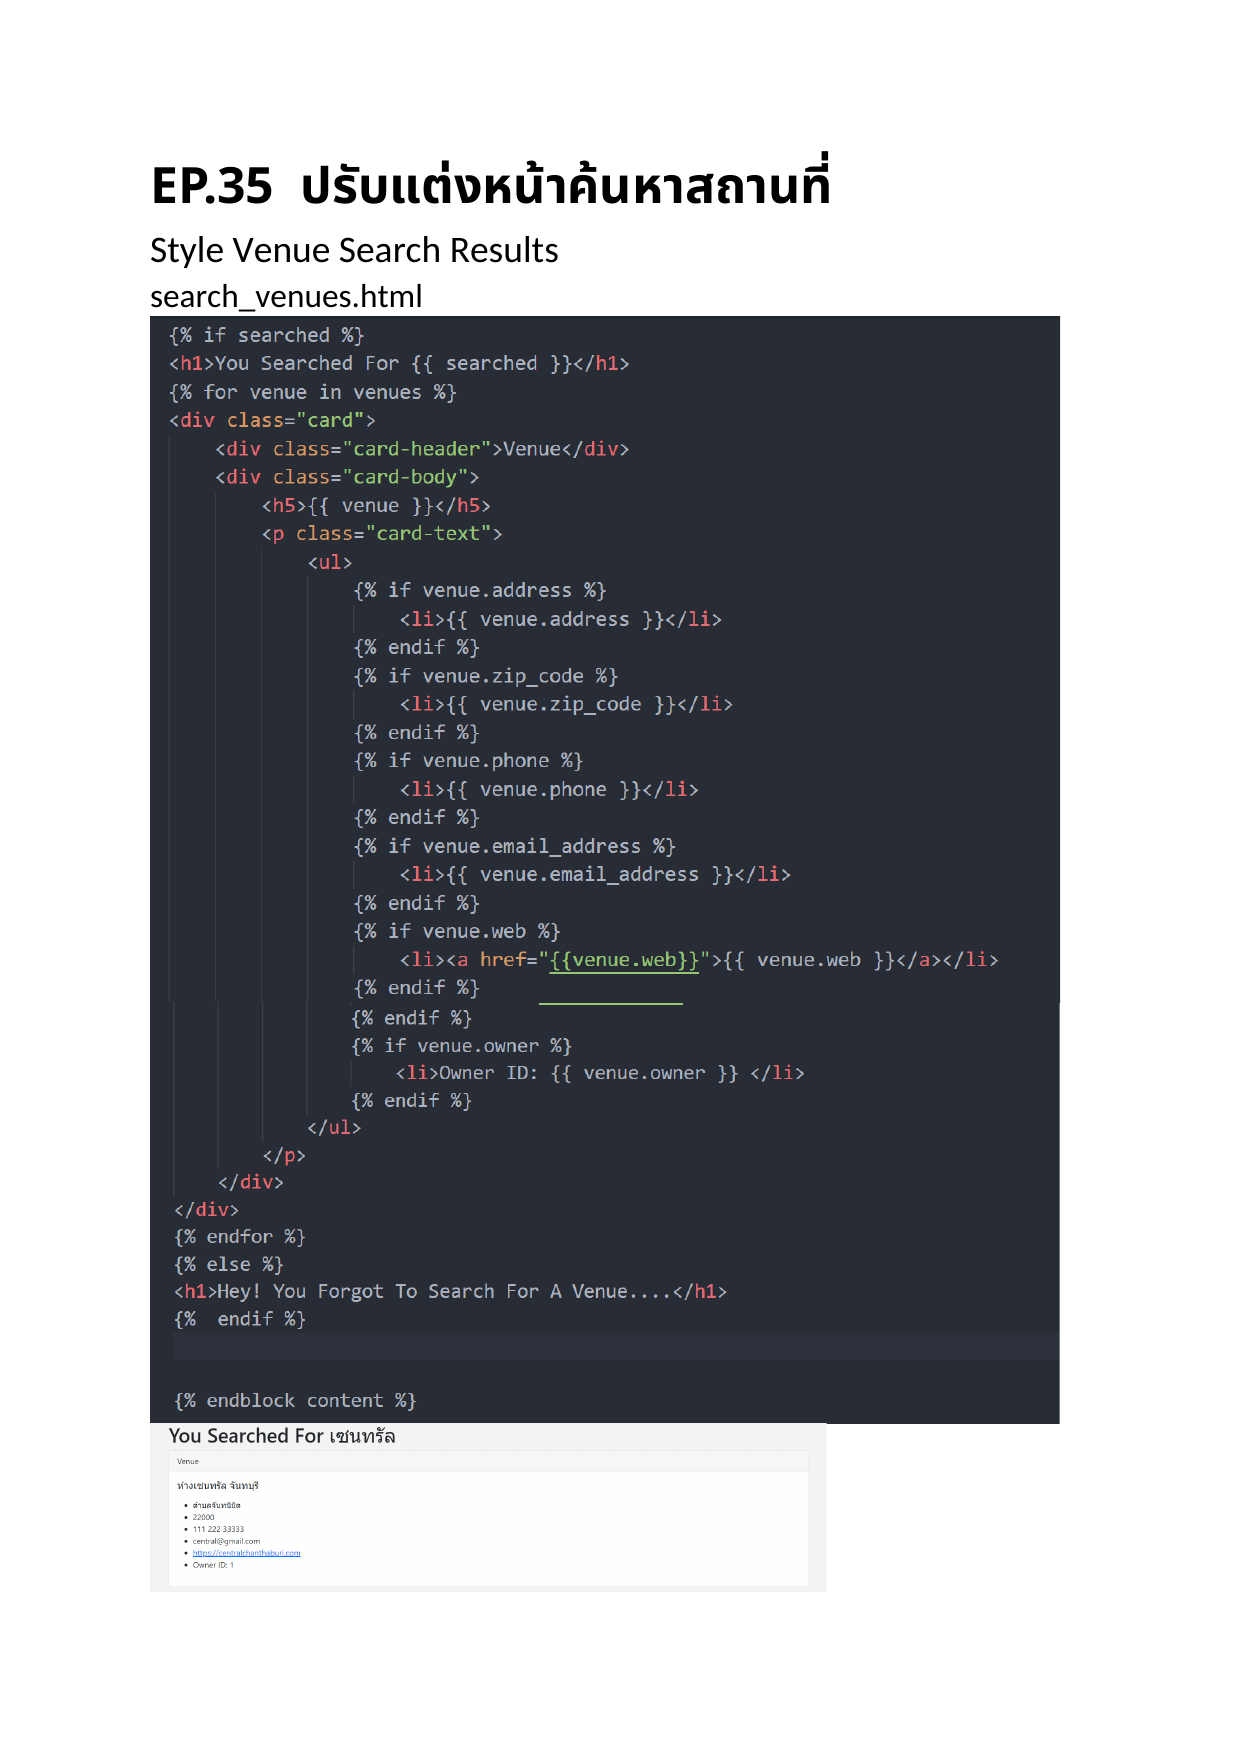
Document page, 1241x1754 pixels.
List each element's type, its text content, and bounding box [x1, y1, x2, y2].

text Style Venue Search Results [150, 226, 1181, 272]
picture [150, 316, 1060, 1592]
subtitle EP.35 ปรับแต่งหน้าค้นหาสถานที่ [150, 150, 1181, 226]
